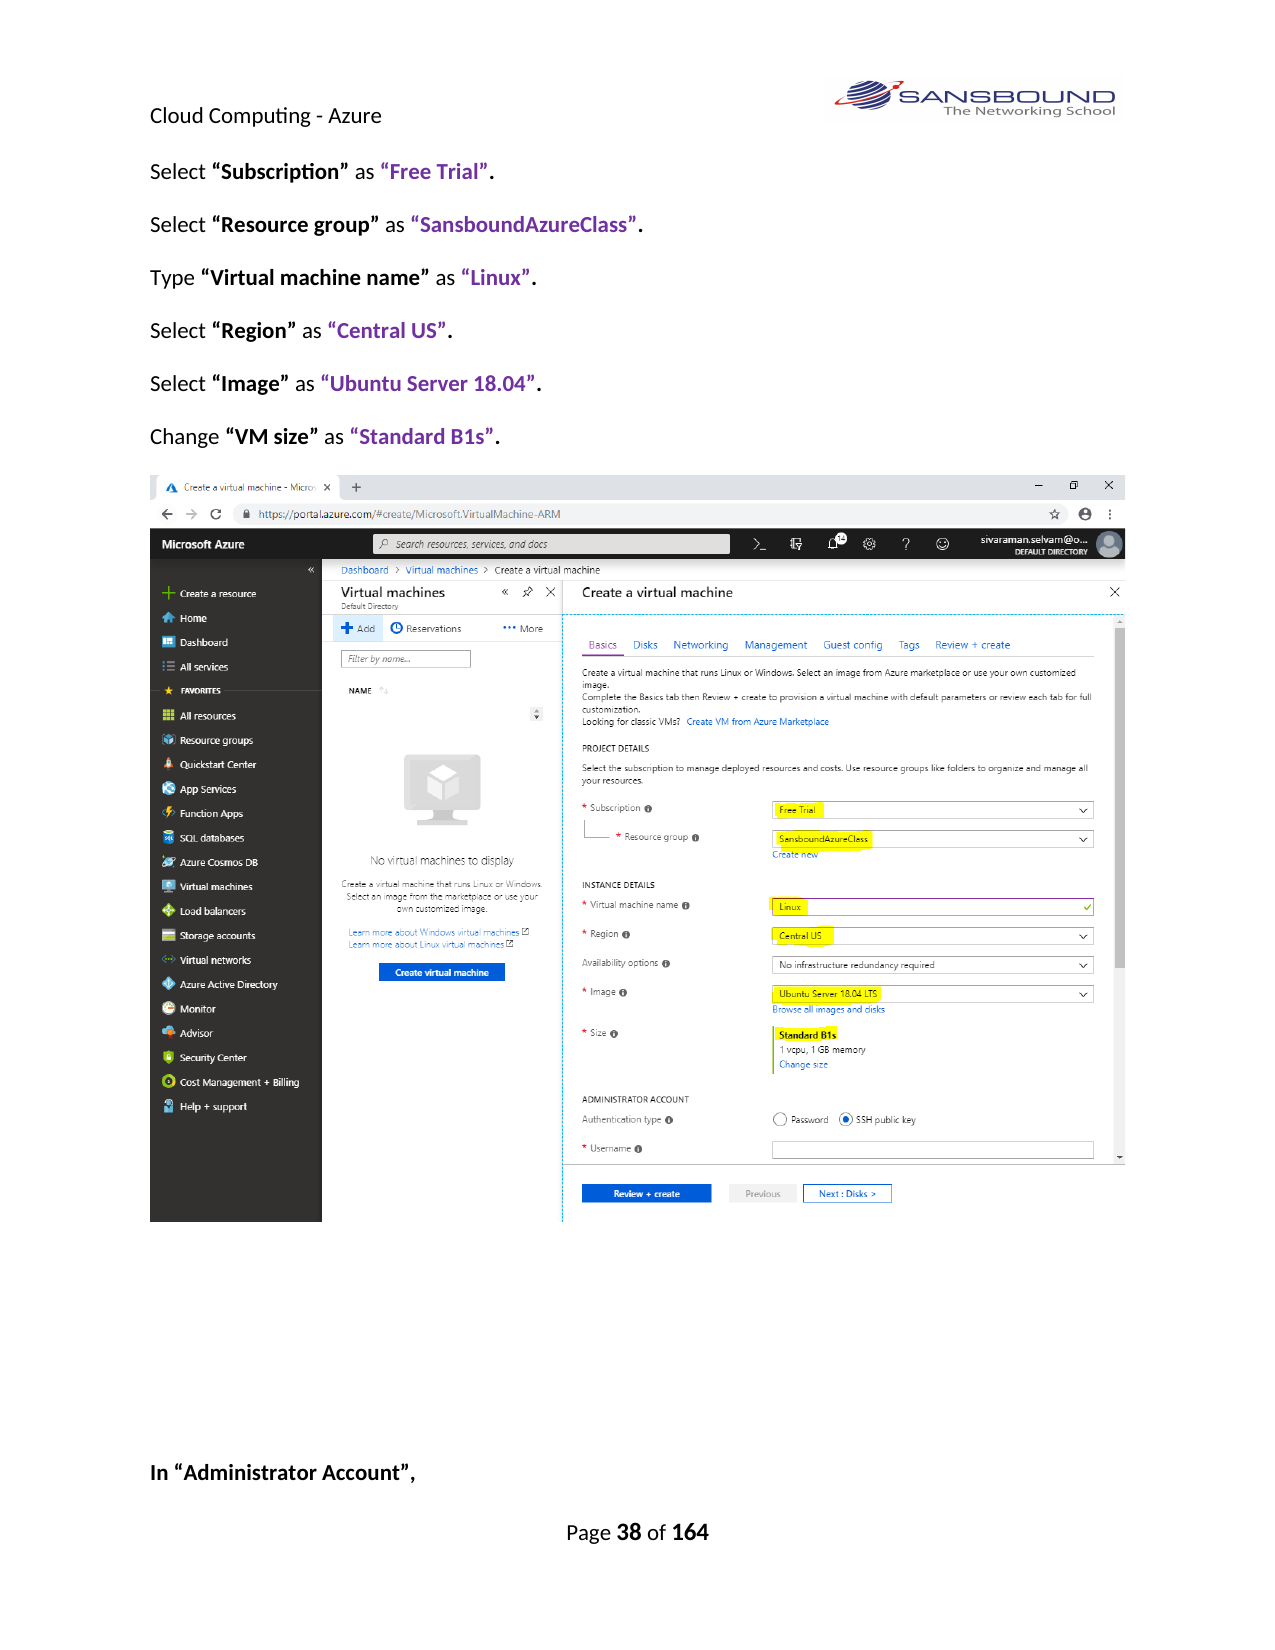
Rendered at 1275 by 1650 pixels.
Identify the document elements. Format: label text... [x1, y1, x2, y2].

text In “Administrator Account”, [150, 1458, 1125, 1487]
text Select “Image” as “Ubuntu Server 18.04”. [150, 369, 1125, 397]
text Change “VM size” as “Standard B1s”. [150, 422, 1125, 450]
picture [150, 475, 1125, 1222]
text Select “Resource group” as “SansboundAzureClass”. [150, 210, 1125, 238]
text Type “Virtual machine name” as “Linux”. [150, 263, 1125, 291]
text Select “Region” as “Central US”. [150, 316, 1125, 344]
text Select “Subscription” as “Free Trial”. [150, 157, 1125, 185]
picture [823, 75, 1125, 124]
